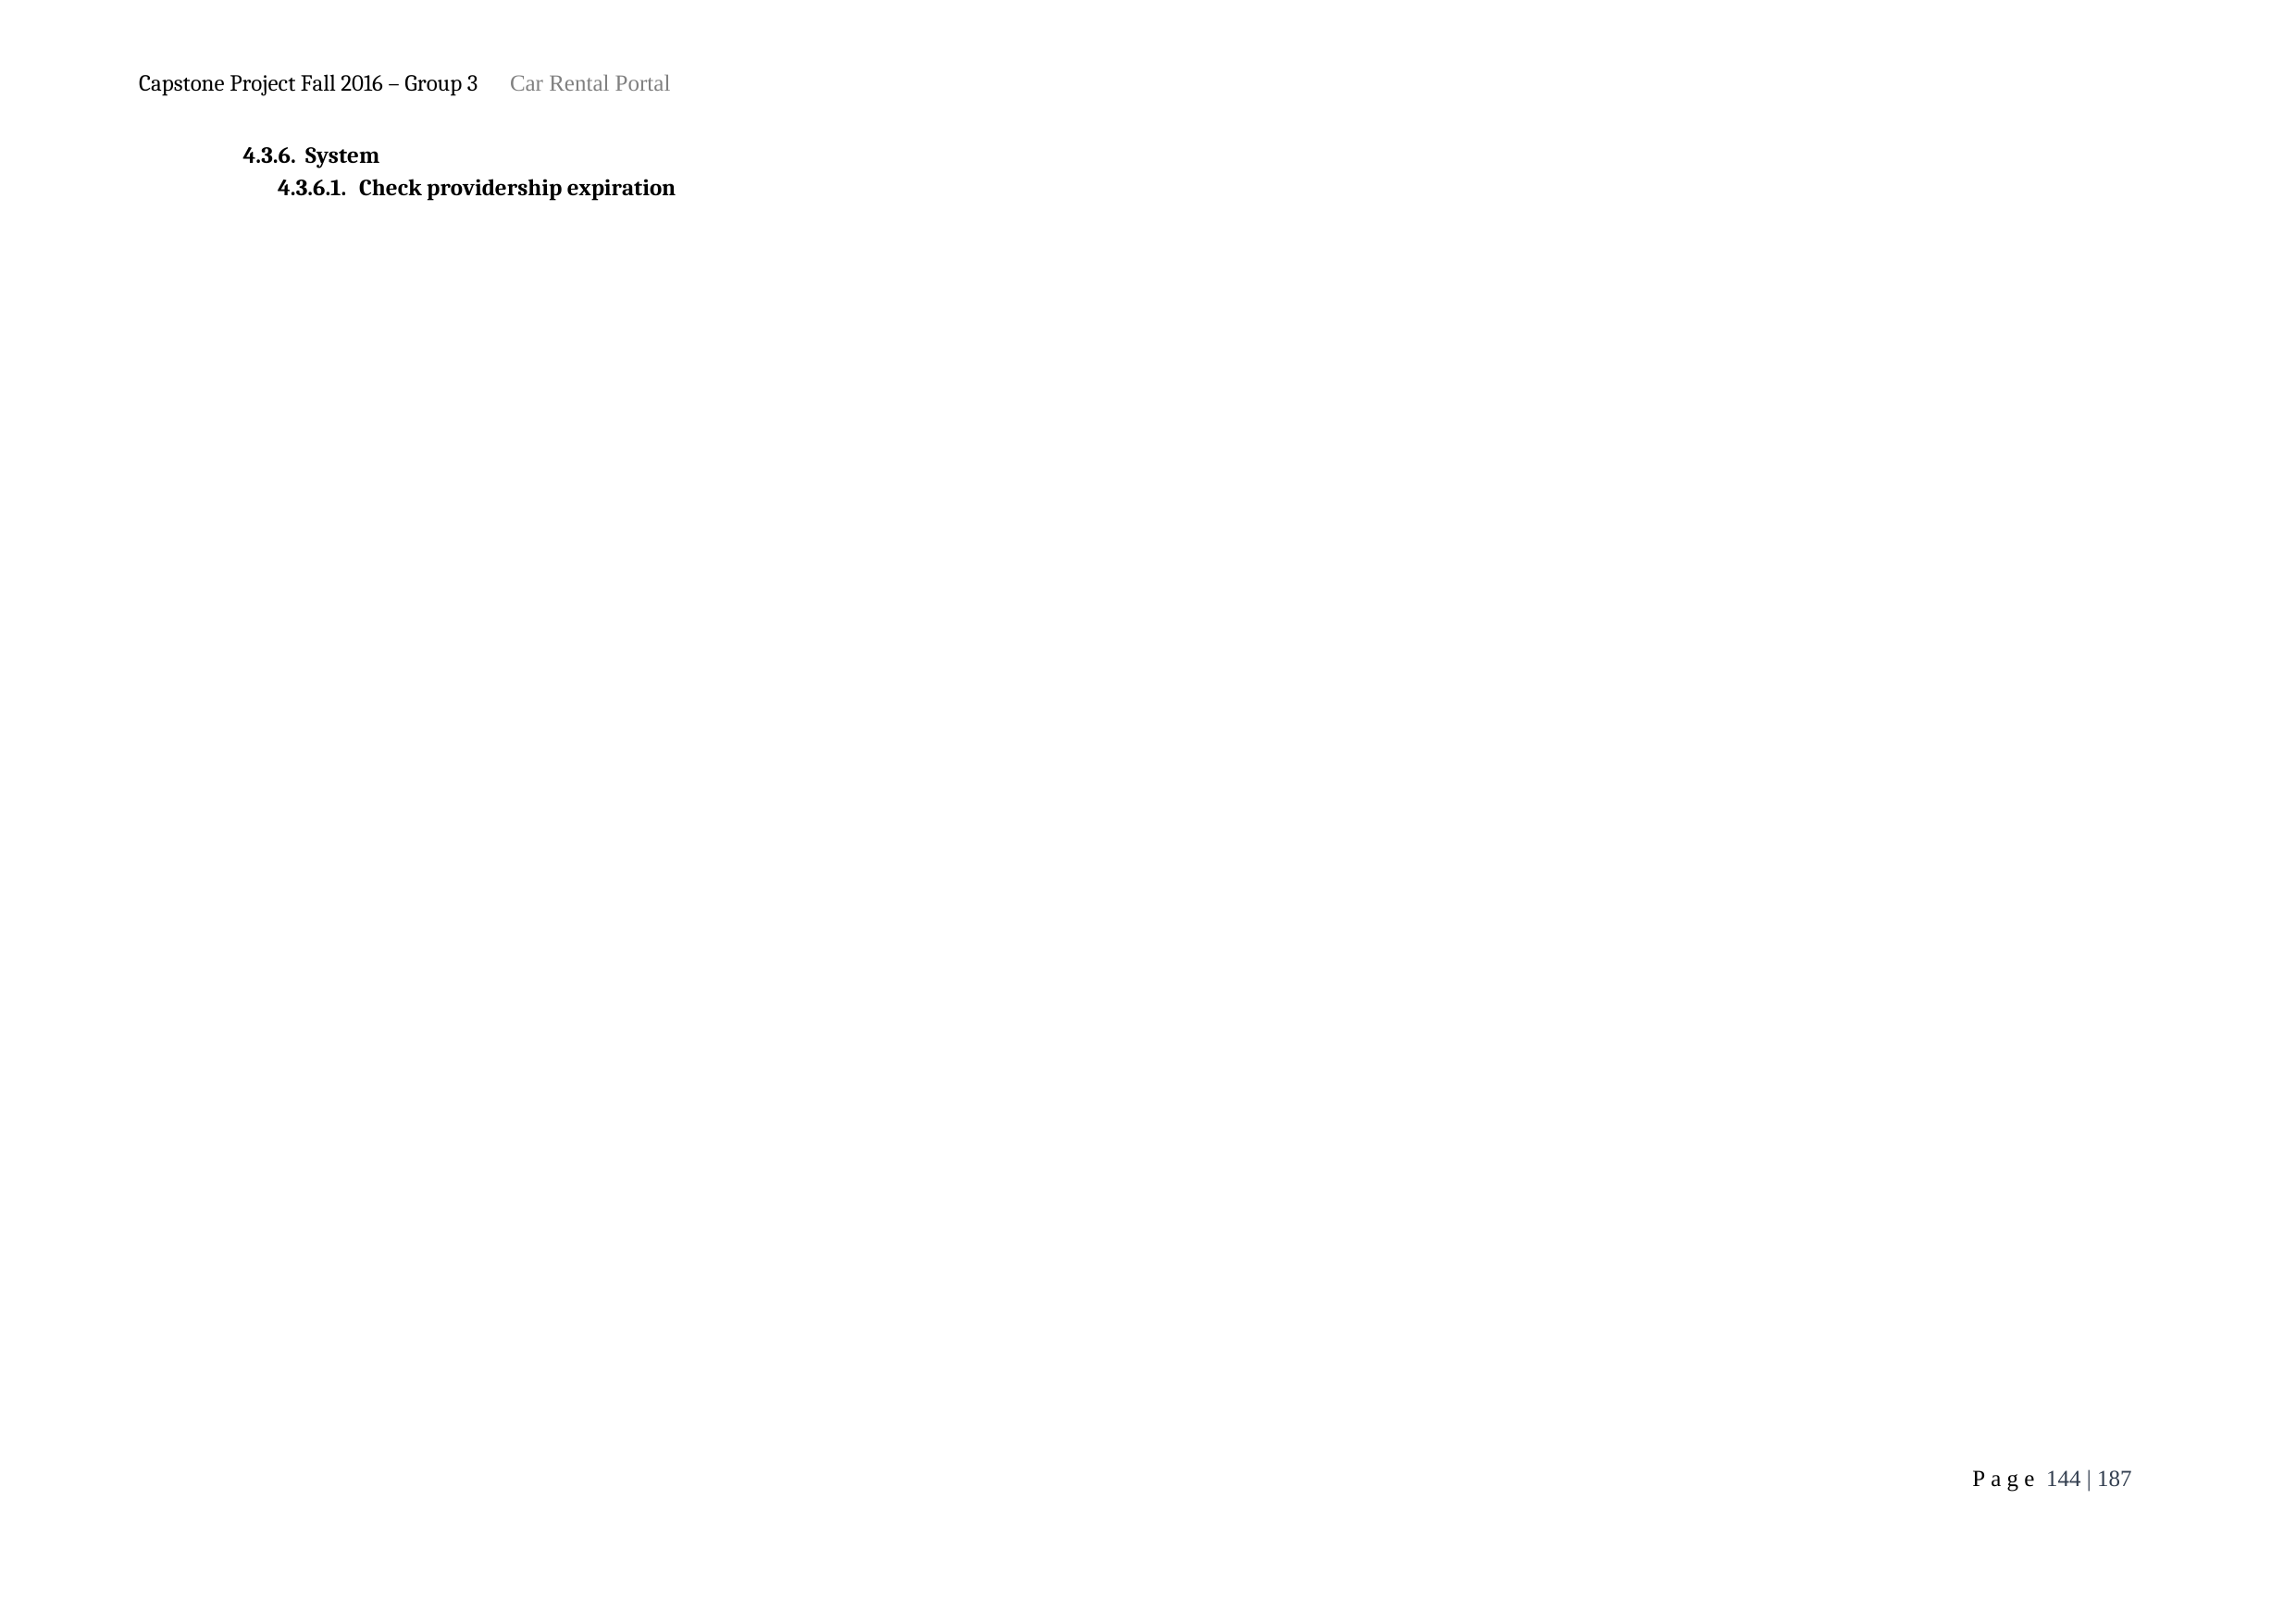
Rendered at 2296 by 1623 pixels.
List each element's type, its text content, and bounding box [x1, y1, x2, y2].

subtitle System [242, 142, 2156, 169]
subtitle Check providership expiration [278, 175, 2156, 202]
